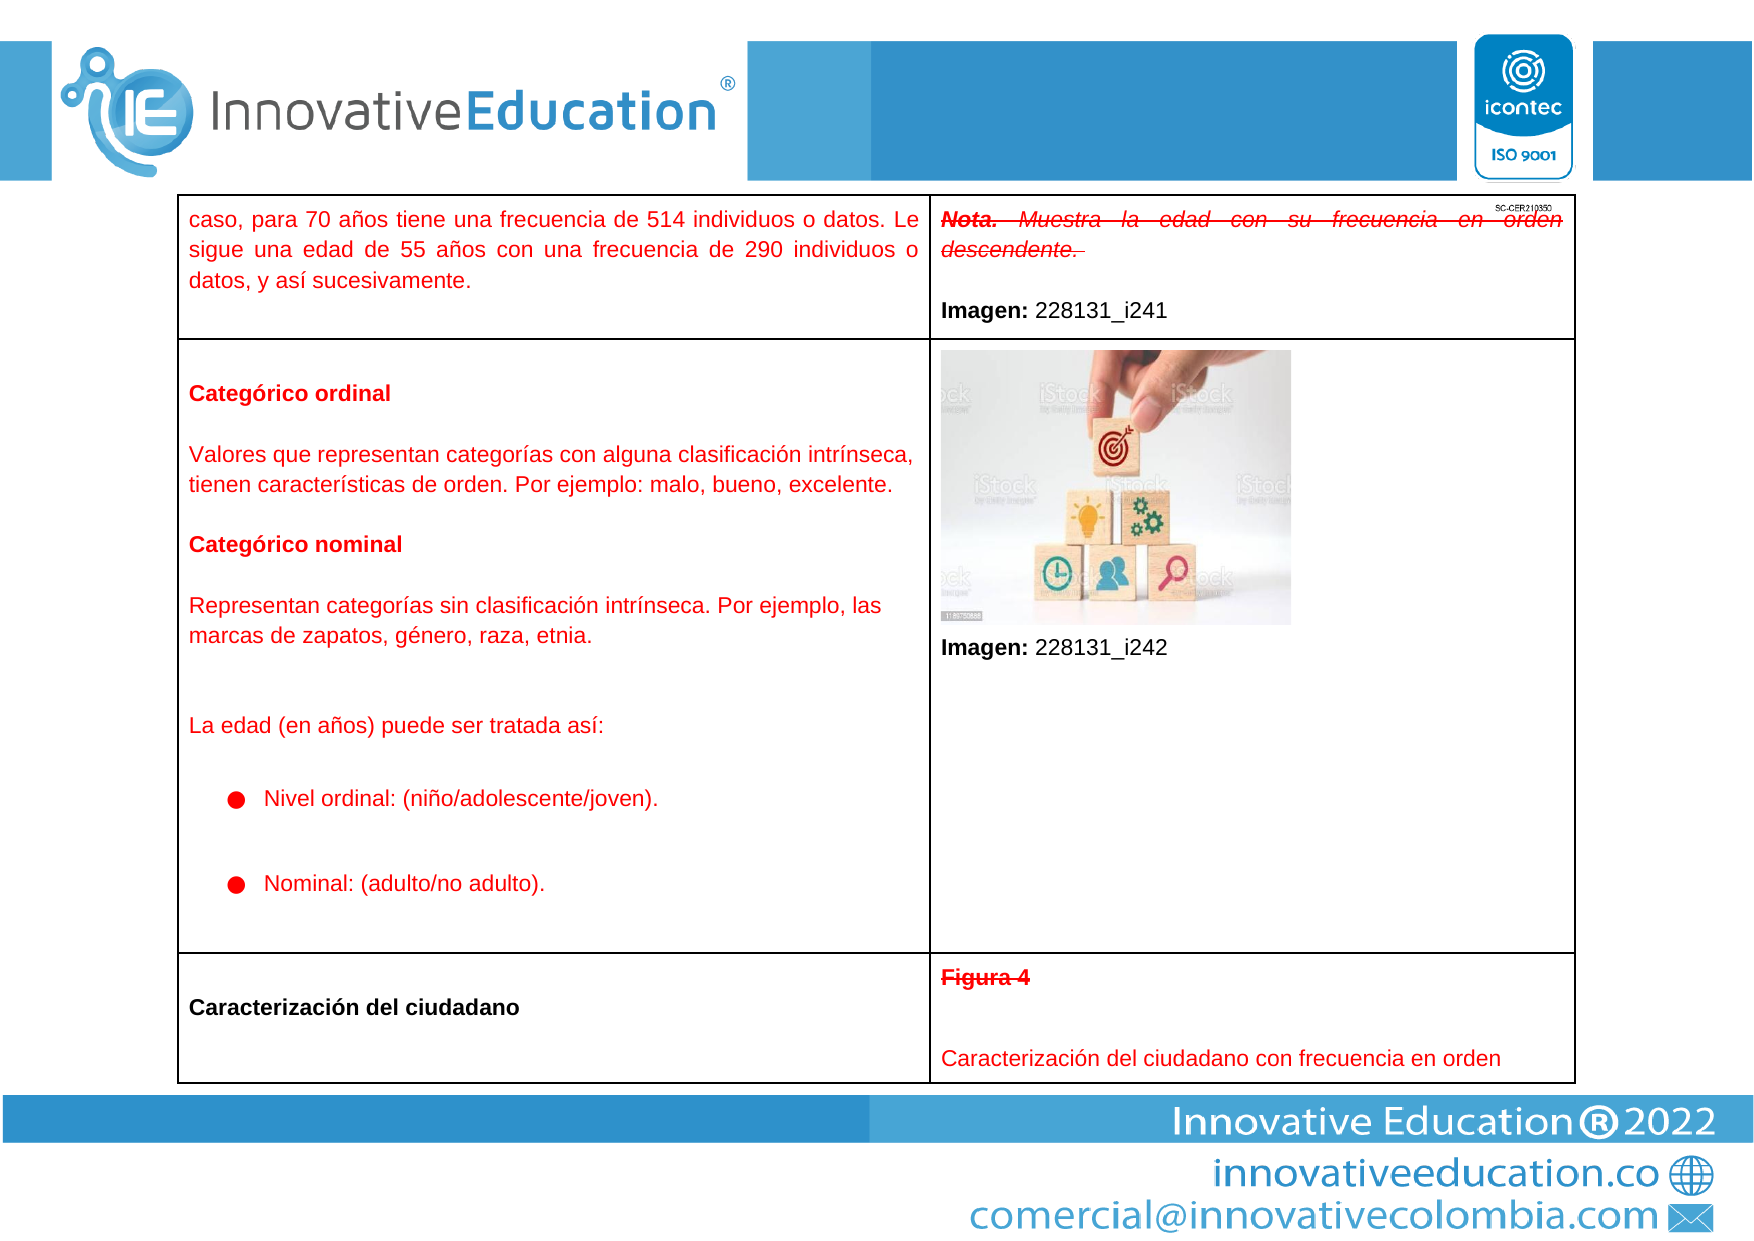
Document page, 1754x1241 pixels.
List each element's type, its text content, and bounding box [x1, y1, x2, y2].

table_cell Categórico ordinal Valores que representan categorías con alguna clasificación intrínseca, tienen características de orden. Por ejemplo: malo, bueno, excelente. Categórico nominal Representan categorías sin clasificación intrínseca. Por ejemplo, las marcas de zapatos, género, raza, etnia. La edad (en años) puede ser tratada así: Nivel ordinal: (niño/adolescente/joven). Nominal: (adulto/no adulto). [179, 340, 929, 952]
picture [2, 1093, 1754, 1239]
table_cell Imagen: 228131_i242 [931, 340, 1574, 952]
picture [0, 28, 1457, 194]
table_cell Figura 3 Frecuencia de edades en orden descendente. Nota. Muestra la edad con su frecuencia en orden descendente. Imagen: 228131_i241 [931, 196, 1574, 337]
picture [1593, 28, 1752, 194]
picture [1471, 32, 1576, 194]
picture [940, 350, 1292, 625]
